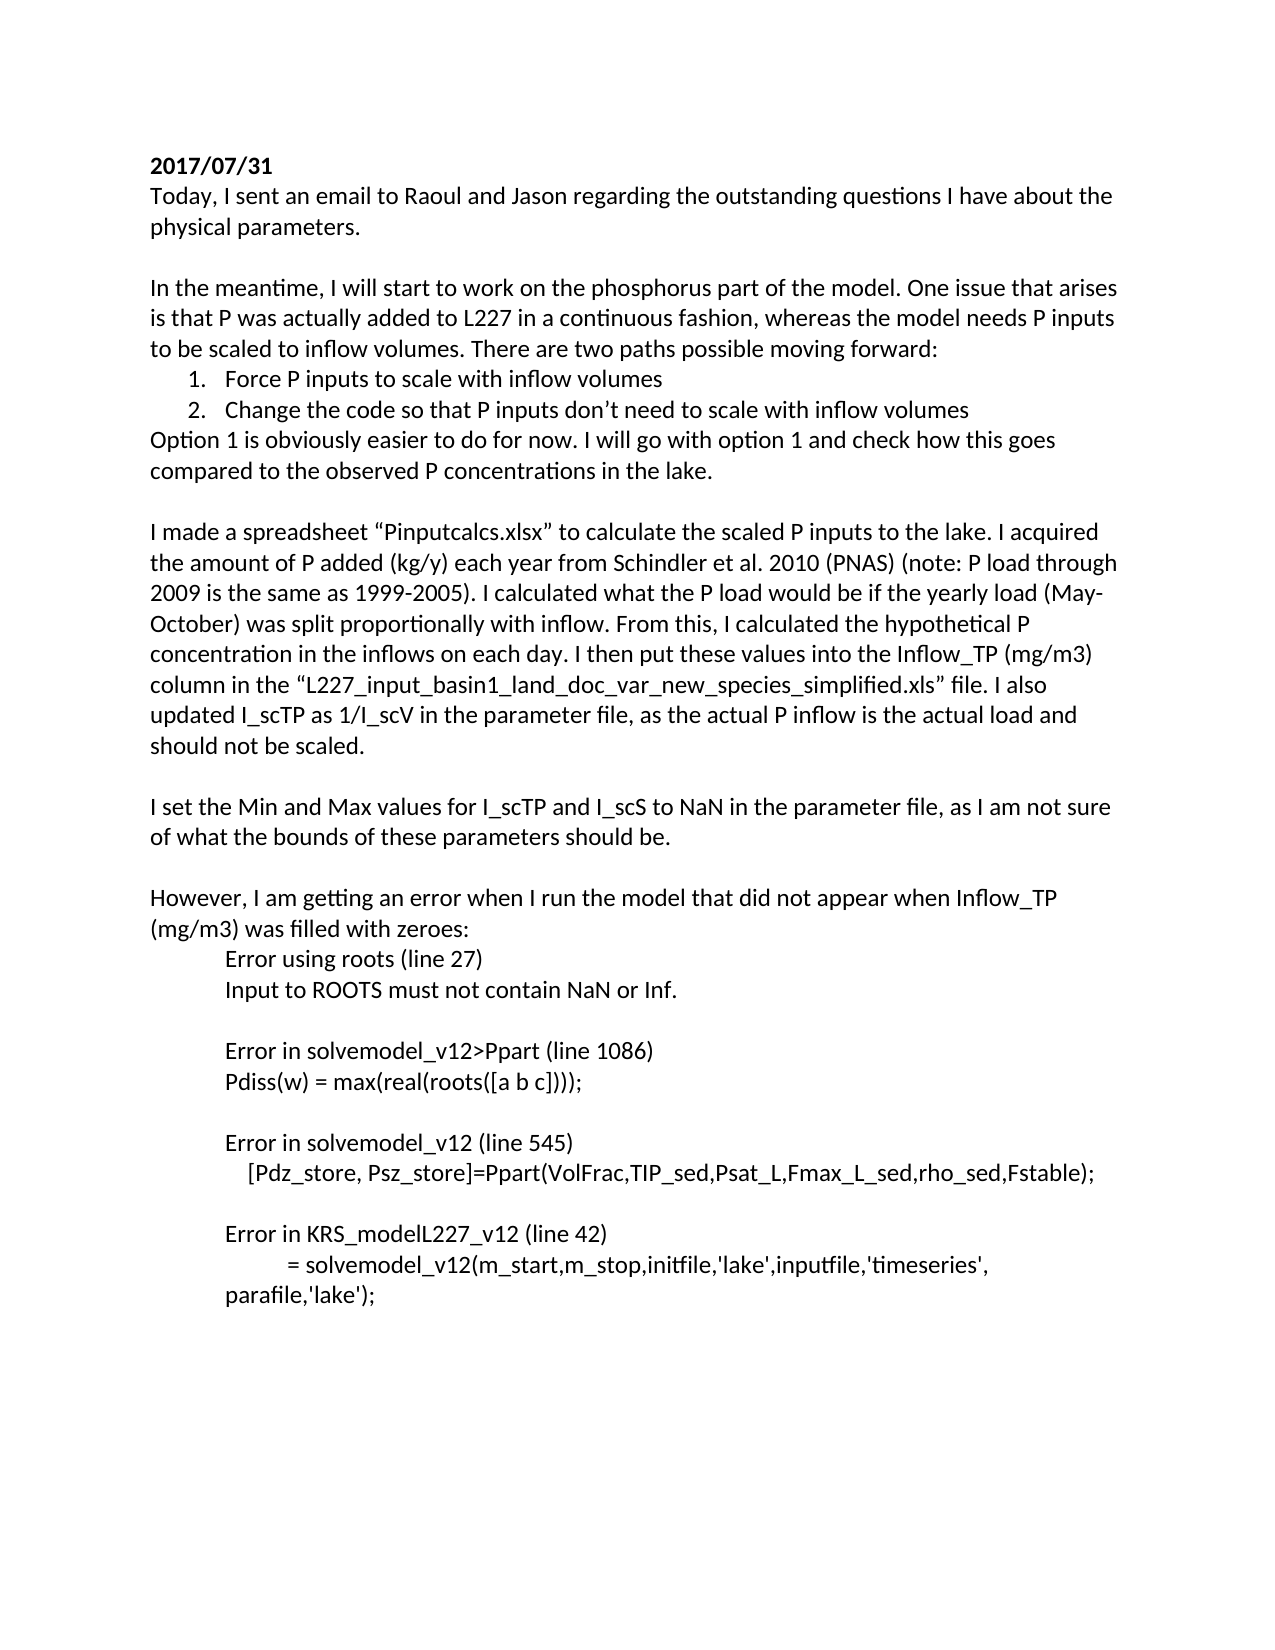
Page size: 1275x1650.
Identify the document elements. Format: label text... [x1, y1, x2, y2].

list Change the code so that P inputs don’t need to scale with inflow volumes [187, 394, 1125, 425]
text Input to ROOTS must not contain NaN or Inf. [225, 974, 1125, 1004]
text Today, I sent an email to Raoul and Jason regarding the outstanding questions I have about the physical parameters. [150, 181, 1125, 242]
text = solvemodel_v12(m_start,m_stop,initfile,'lake',inputfile,'timeseries', parafile,'lake'); [225, 1249, 1125, 1310]
text Error using roots (line 27) [225, 943, 1125, 974]
text I made a spreadsheet “Pinputcalcs.xlsx” to calculate the scaled P inputs to the lake. I acquired the amount of P added (kg/y) each year from Schindler et al. 2010 (PNAS) (note: P load through 2009 is the same as 1999-2005). I calculated what the P load would be if the yearly load (May-October) was split proportionally with inflow. From this, I calculated the hypothetical P concentration in the inflows on each day. I then put these values into the Inflow_TP (mg/m3) column in the “L227_input_basin1_land_doc_var_new_species_simplified.xls” file. I also updated I_scTP as 1/I_scV in the parameter file, as the actual P inflow is the actual load and should not be scaled. [150, 516, 1125, 760]
text Pdiss(w) = max(real(roots([a b c]))); [225, 1066, 1125, 1096]
text However, I am getting an error when I run the model that did not appear when Inflow_TP (mg/m3) was filled with zeroes: [150, 882, 1125, 943]
text Error in KRS_modelL227_v12 (line 42) [225, 1218, 1125, 1249]
text Error in solvemodel_v12>Ppart (line 1086) [225, 1035, 1125, 1066]
text 2017/07/31 [150, 150, 1125, 181]
list Force P inputs to scale with inflow volumes [187, 364, 1125, 394]
text I set the Min and Max values for I_scTP and I_scS to NaN in the parameter file, as I am not sure of what the bounds of these parameters should be. [150, 791, 1125, 852]
text In the meantime, I will start to work on the phosphorus part of the model. One issue that arises is that P was actually added to L227 in a continuous fashion, whereas the model needs P inputs to be scaled to inflow volumes. There are two paths possible moving forward: [150, 272, 1125, 364]
text Error in solvemodel_v12 (line 545) [225, 1127, 1125, 1157]
text Option 1 is obviously easier to do for now. I will go with option 1 and check how this goes compared to the observed P concentrations in the lake. [150, 425, 1125, 486]
text [Pdz_store, Psz_store]=Ppart(VolFrac,TIP_sed,Psat_L,Fmax_L_sed,rho_sed,Fstable); [225, 1157, 1125, 1188]
